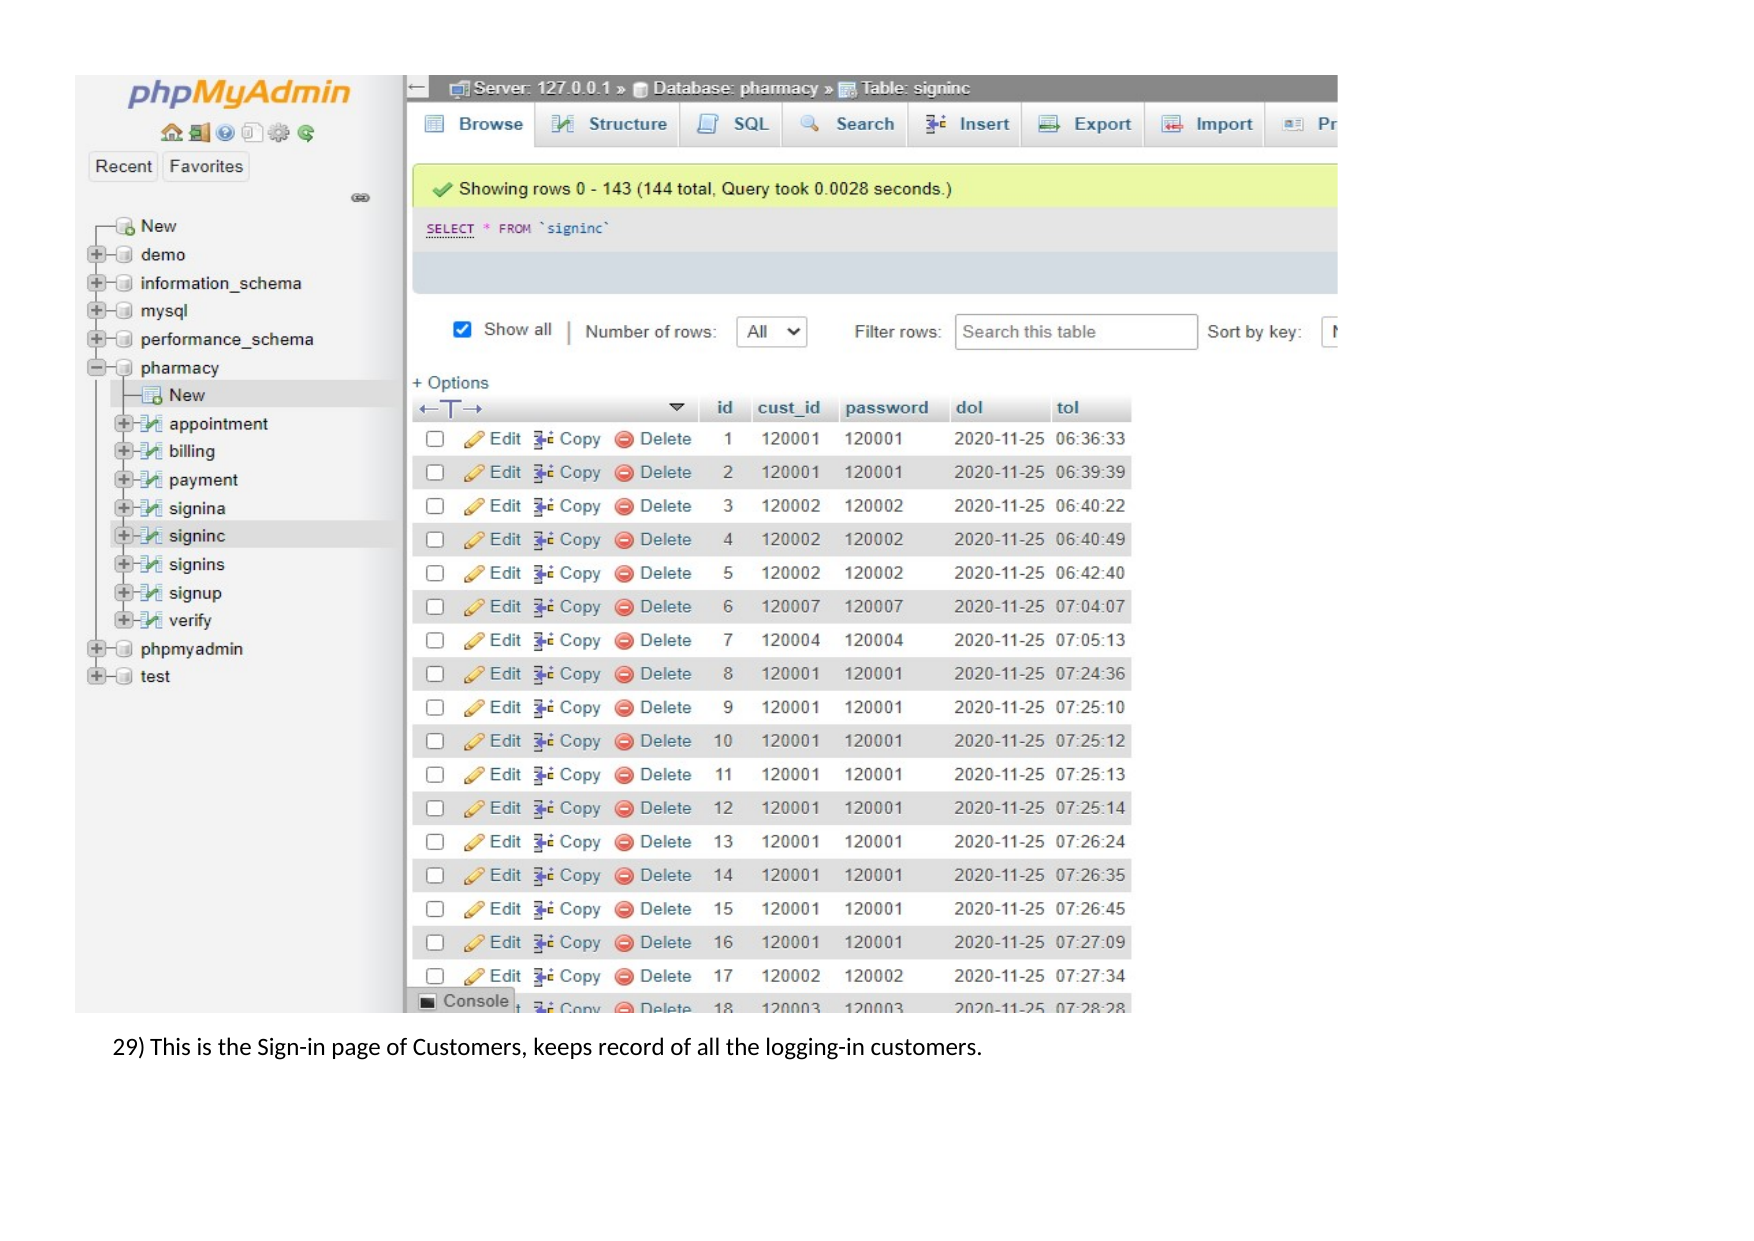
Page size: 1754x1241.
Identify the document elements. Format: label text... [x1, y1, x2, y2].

picture [75, 75, 1338, 1013]
list This is the Sign-in page of Customers, keeps record of all the logging-in customers. [112, 1031, 1679, 1062]
